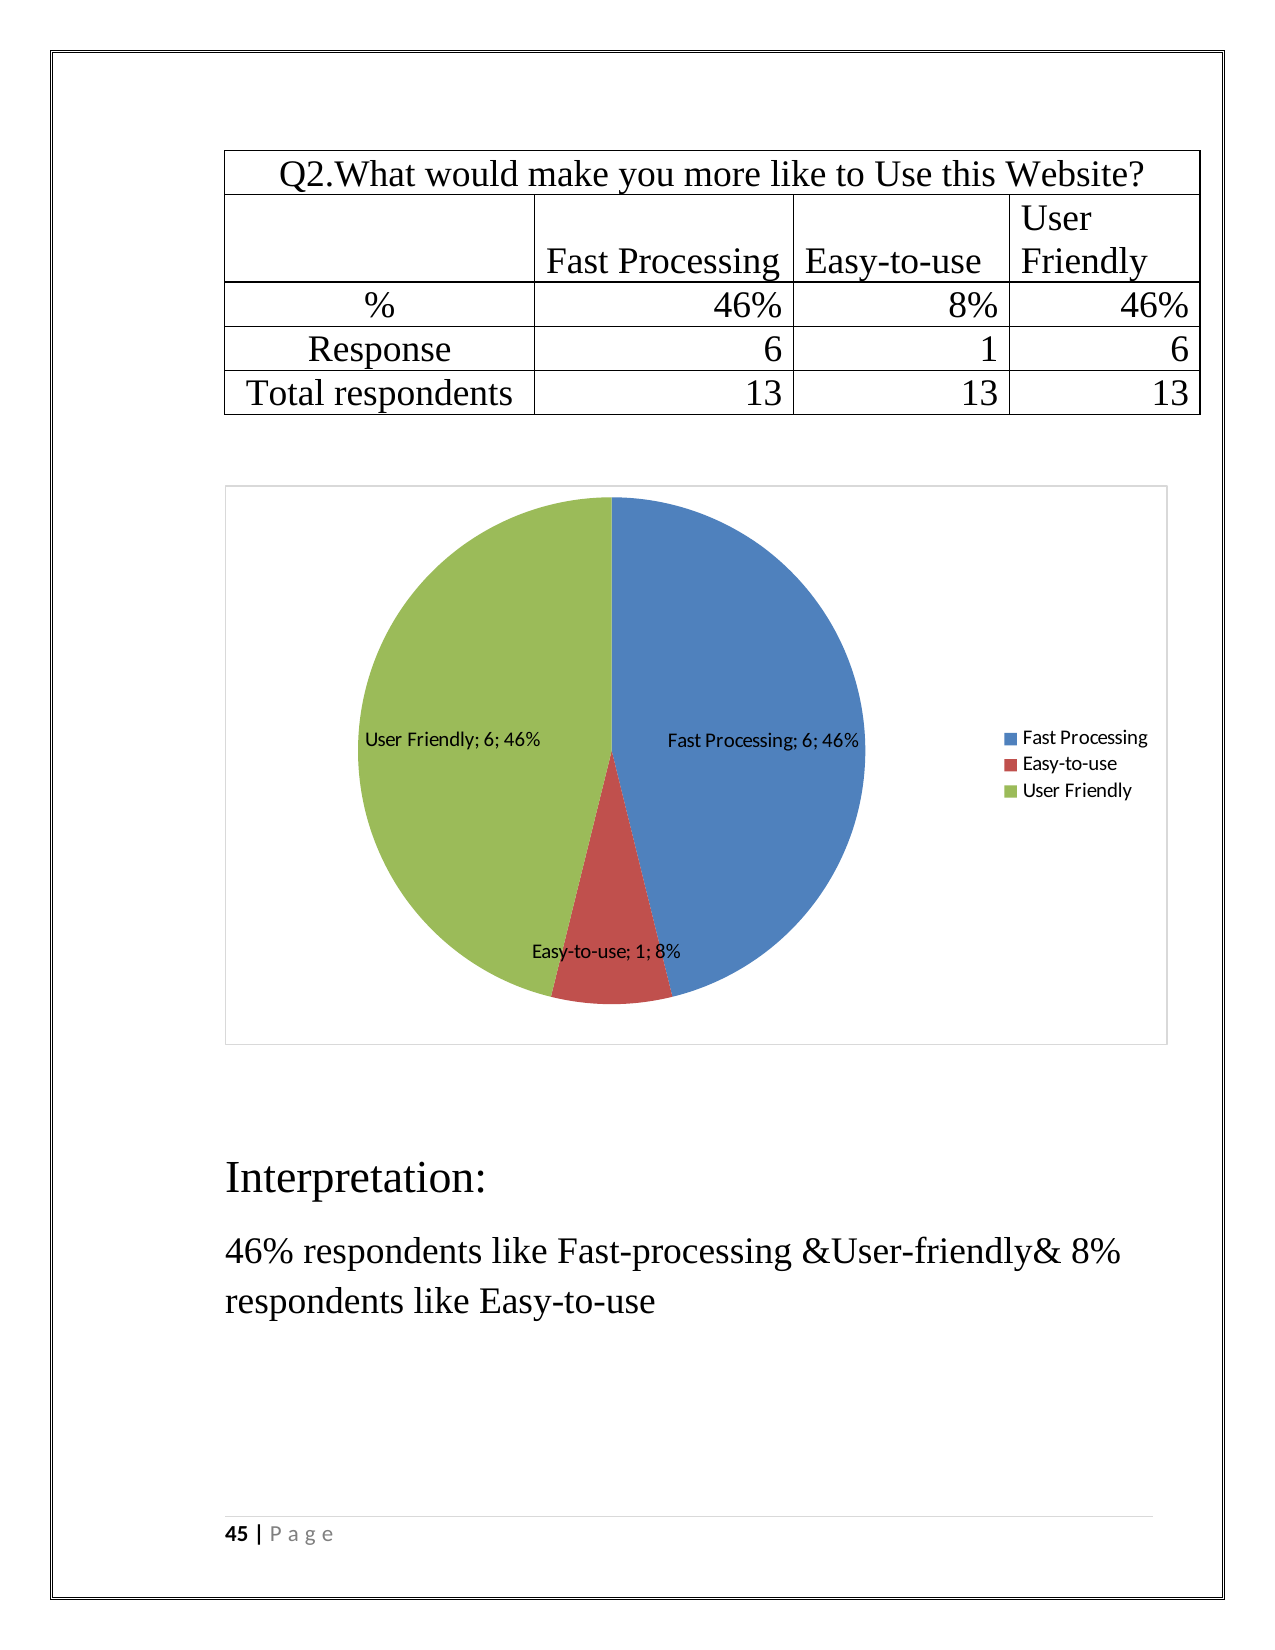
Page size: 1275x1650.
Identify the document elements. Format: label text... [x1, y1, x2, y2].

table_cell Response [225, 327, 534, 370]
table_cell 6 [535, 327, 793, 370]
table_cell 13 [535, 371, 793, 414]
table_header Q2.What would make you more like to Use this Website? [225, 151, 1199, 194]
table_cell % [225, 283, 534, 326]
table_cell 8% [794, 283, 1009, 326]
table_cell 6 [1010, 327, 1199, 370]
table_cell User Friendly [1010, 195, 1199, 281]
table_cell [225, 195, 534, 281]
table_cell Fast Processing [535, 195, 793, 281]
table_cell 13 [794, 371, 1009, 414]
table_cell 1 [794, 327, 1009, 370]
table_cell 46% [1010, 283, 1199, 326]
table_cell Easy-to-use [794, 195, 1009, 281]
table_cell 46% [535, 283, 793, 326]
text Interpretation: [225, 1149, 1153, 1202]
table_cell Total respondents [225, 371, 534, 414]
text 46% respondents like Fast-processing &User-friendly& 8% respondents like Easy-to-use [225, 1228, 1153, 1321]
table_cell 13 [1010, 371, 1199, 414]
